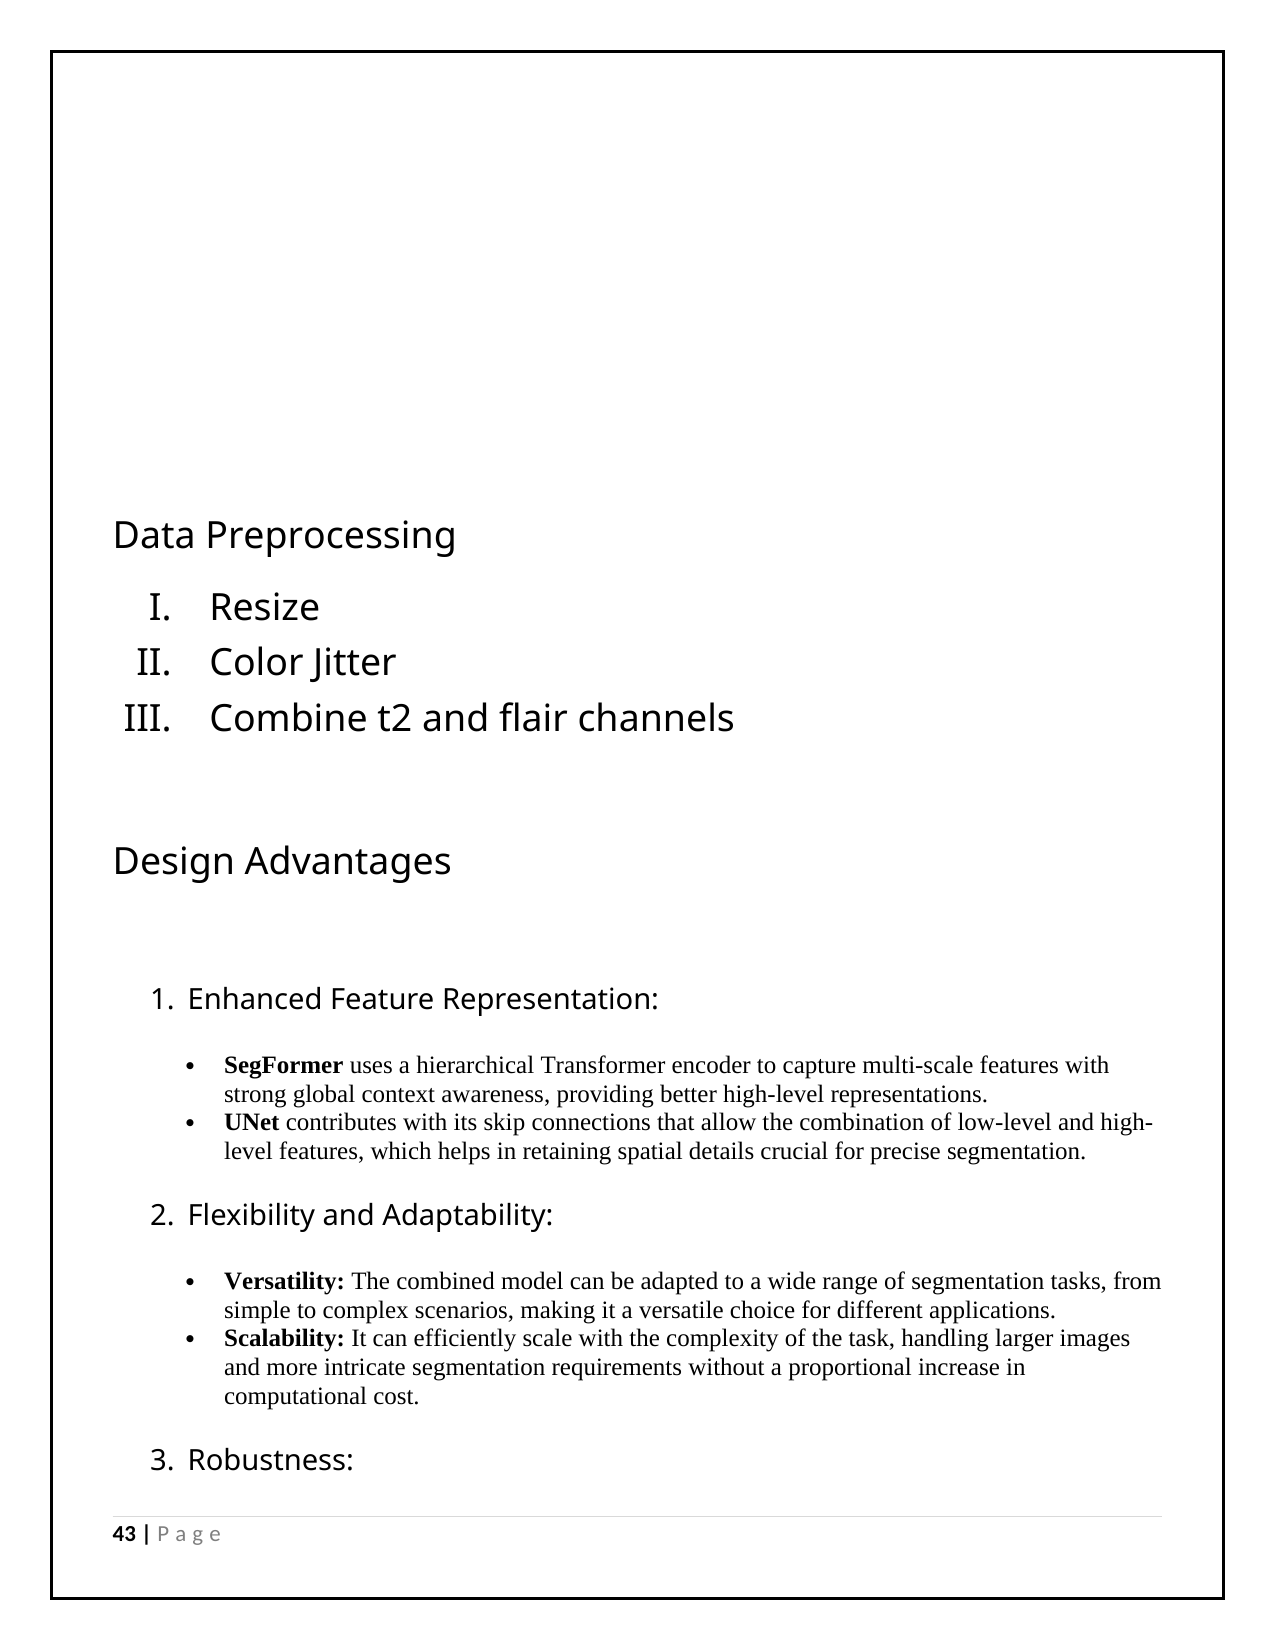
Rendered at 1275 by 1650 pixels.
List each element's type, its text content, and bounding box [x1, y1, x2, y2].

list SegFormer uses a hierarchical Transformer encoder to capture multi-scale features with strong global context awareness, providing better high-level representations. [186, 1050, 1162, 1107]
list Enhanced Feature Representation: [150, 978, 1162, 1018]
list Versatility: The combined model can be adapted to a wide range of segmentation tasks, from simple to complex scenarios, making it a versatile choice for different applications. [186, 1266, 1162, 1323]
text Data Preprocessing [112, 509, 1162, 560]
text Design Advantages [112, 834, 1162, 885]
list Combine t2 and flair channels [172, 691, 1162, 742]
list Color Jitter [172, 636, 1162, 687]
list Robustness: [150, 1439, 1162, 1479]
list Flexibility and Adaptability: [150, 1194, 1162, 1234]
list Resize [172, 581, 1162, 632]
list UNet contributes with its skip connections that allow the combination of low-level and high-level features, which helps in retaining spatial details crucial for precise segmentation. [186, 1107, 1162, 1165]
list Scalability: It can efficiently scale with the complexity of the task, handling larger images and more intricate segmentation requirements without a proportional increase in computational cost. [186, 1323, 1162, 1410]
